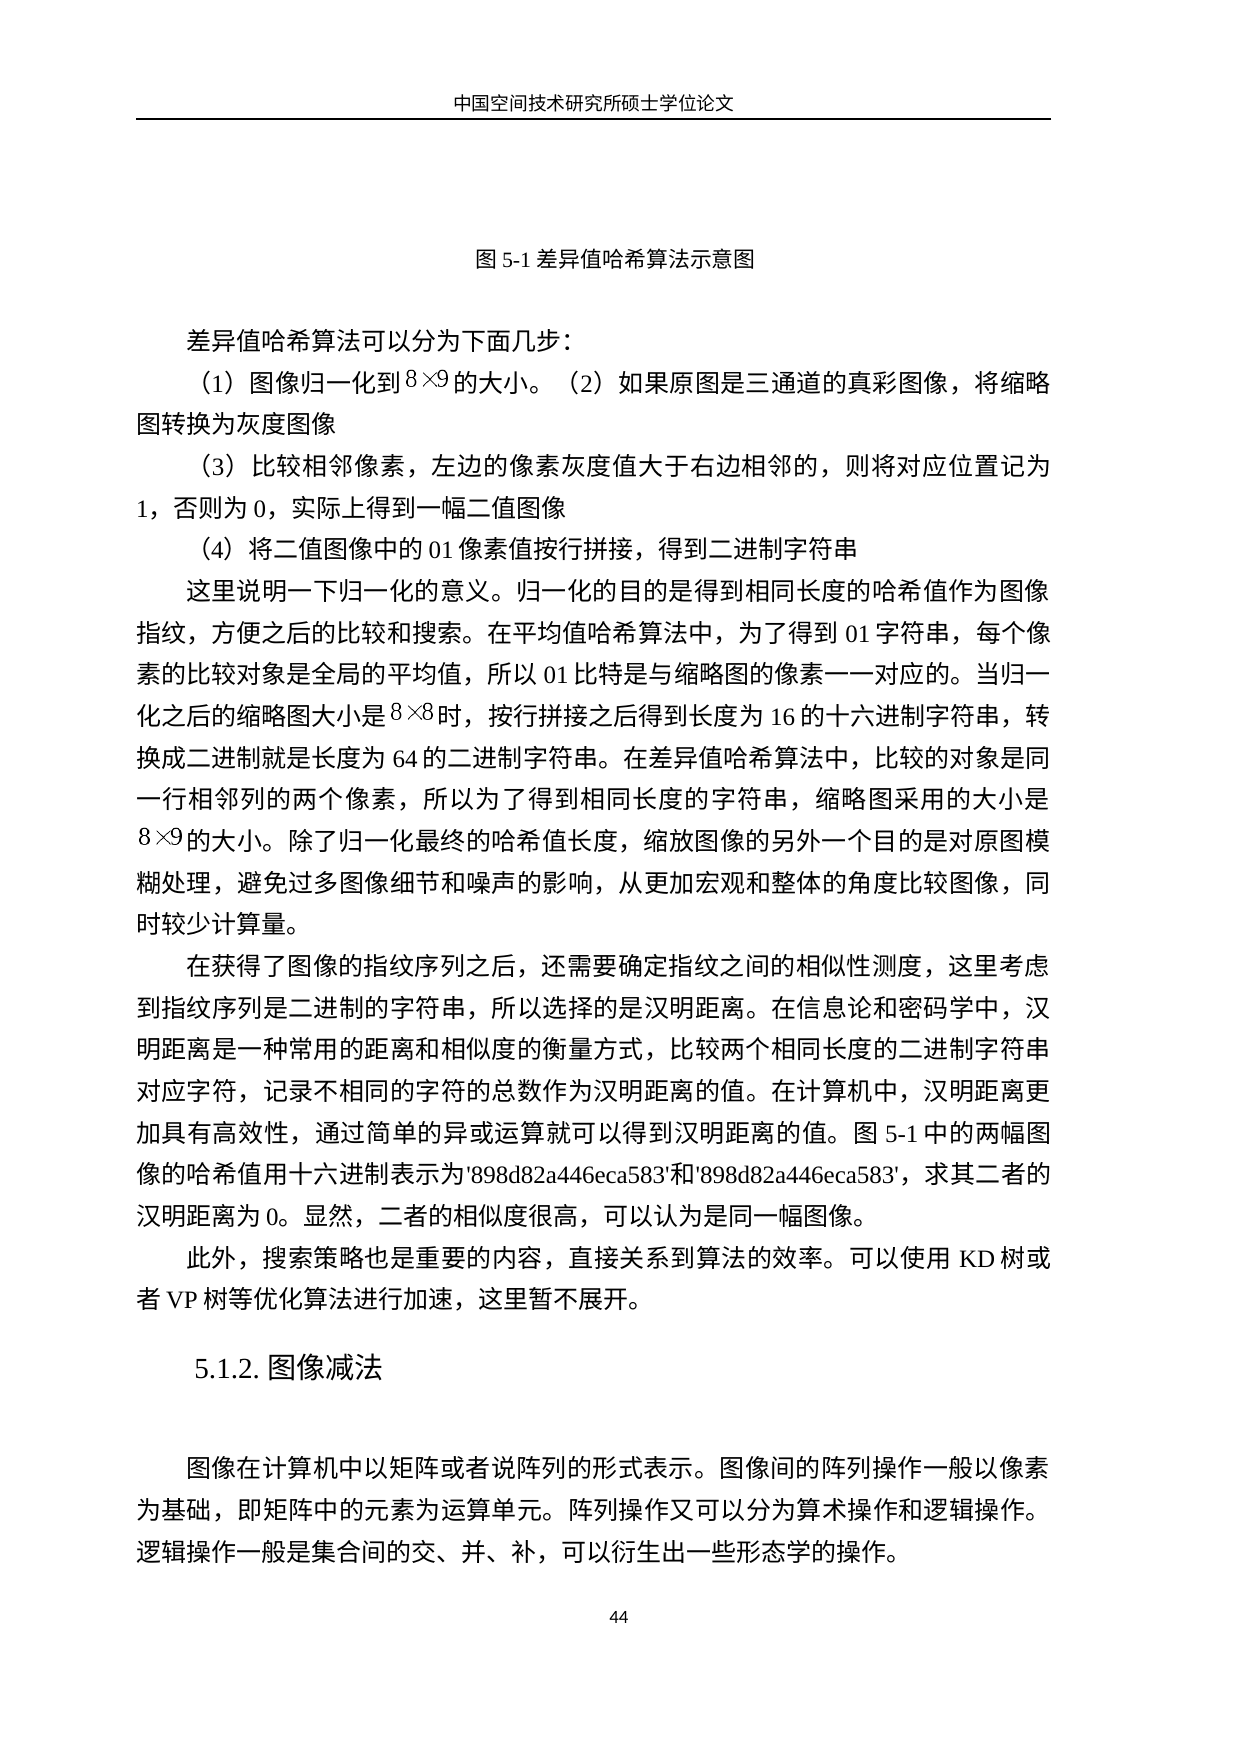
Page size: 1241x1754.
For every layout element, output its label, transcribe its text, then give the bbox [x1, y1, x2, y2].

text 此外，搜索策略也是重要的内容，直接关系到算法的效率。可以使用KD树或者VP树等优化算法进行加速，这里暂不展开。 [136, 1234, 1051, 1317]
subtitle 5.1.2. 图像减法 [136, 1344, 1051, 1387]
text 图5-1 差异值哈希算法示意图 [136, 234, 1051, 276]
text 在获得了图像的指纹序列之后，还需要确定指纹之间的相似性测度，这里考虑到指纹序列是二进制的字符串，所以选择的是汉明距离。在信息论和密码学中，汉明距离是一种常用的距离和相似度的衡量方式，比较两个相同长度的二进制字符串对应字符，记录不相同的字符的总数作为汉明距离的值。在计算机中，汉明距离更加具有高效性，通过简单的异或运算就可以得到汉明距离的值。图5-1中的两幅图像的哈希值用十六进制表示为'898d82a446eca583'和'898d82a446eca583'，求其二者的汉明距离为0。显然，二者的相似度很高，可以认为是同一幅图像。 [136, 942, 1051, 1234]
text 图像在计算机中以矩阵或者说阵列的形式表示。图像间的阵列操作一般以像素为基础，即矩阵中的元素为运算单元。阵列操作又可以分为算术操作和逻辑操作。逻辑操作一般是集合间的交、并、补，可以衍生出一些形态学的操作。 [136, 1444, 1051, 1569]
text 差异值哈希算法可以分为下面几步： [136, 317, 1051, 359]
text （1）图像归一化到的大小。（2）如果原图是三通道的真彩图像，将缩略图转换为灰度图像 [136, 359, 1051, 442]
text （3）比较相邻像素，左边的像素灰度值大于右边相邻的，则将对应位置记为1，否则为0，实际上得到一幅二值图像 [136, 442, 1051, 526]
text （4）将二值图像中的01像素值按行拼接，得到二进制字符串 [136, 526, 1051, 567]
text 这里说明一下归一化的意义。归一化的目的是得到相同长度的哈希值作为图像指纹，方便之后的比较和搜索。在平均值哈希算法中，为了得到01字符串，每个像素的比较对象是全局的平均值，所以01比特是与缩略图的像素一一对应的。当归一化之后的缩略图大小是时，按行拼接之后得到长度为16的十六进制字符串，转换成二进制就是长度为64的二进制字符串。在差异值哈希算法中，比较的对象是同一行相邻列的两个像素，所以为了得到相同长度的字符串，缩略图采用的大小是的大小。除了归一化最终的哈希值长度，缩放图像的另外一个目的是对原图模糊处理，避免过多图像细节和噪声的影响，从更加宏观和整体的角度比较图像，同时较少计算量。 [136, 567, 1051, 942]
